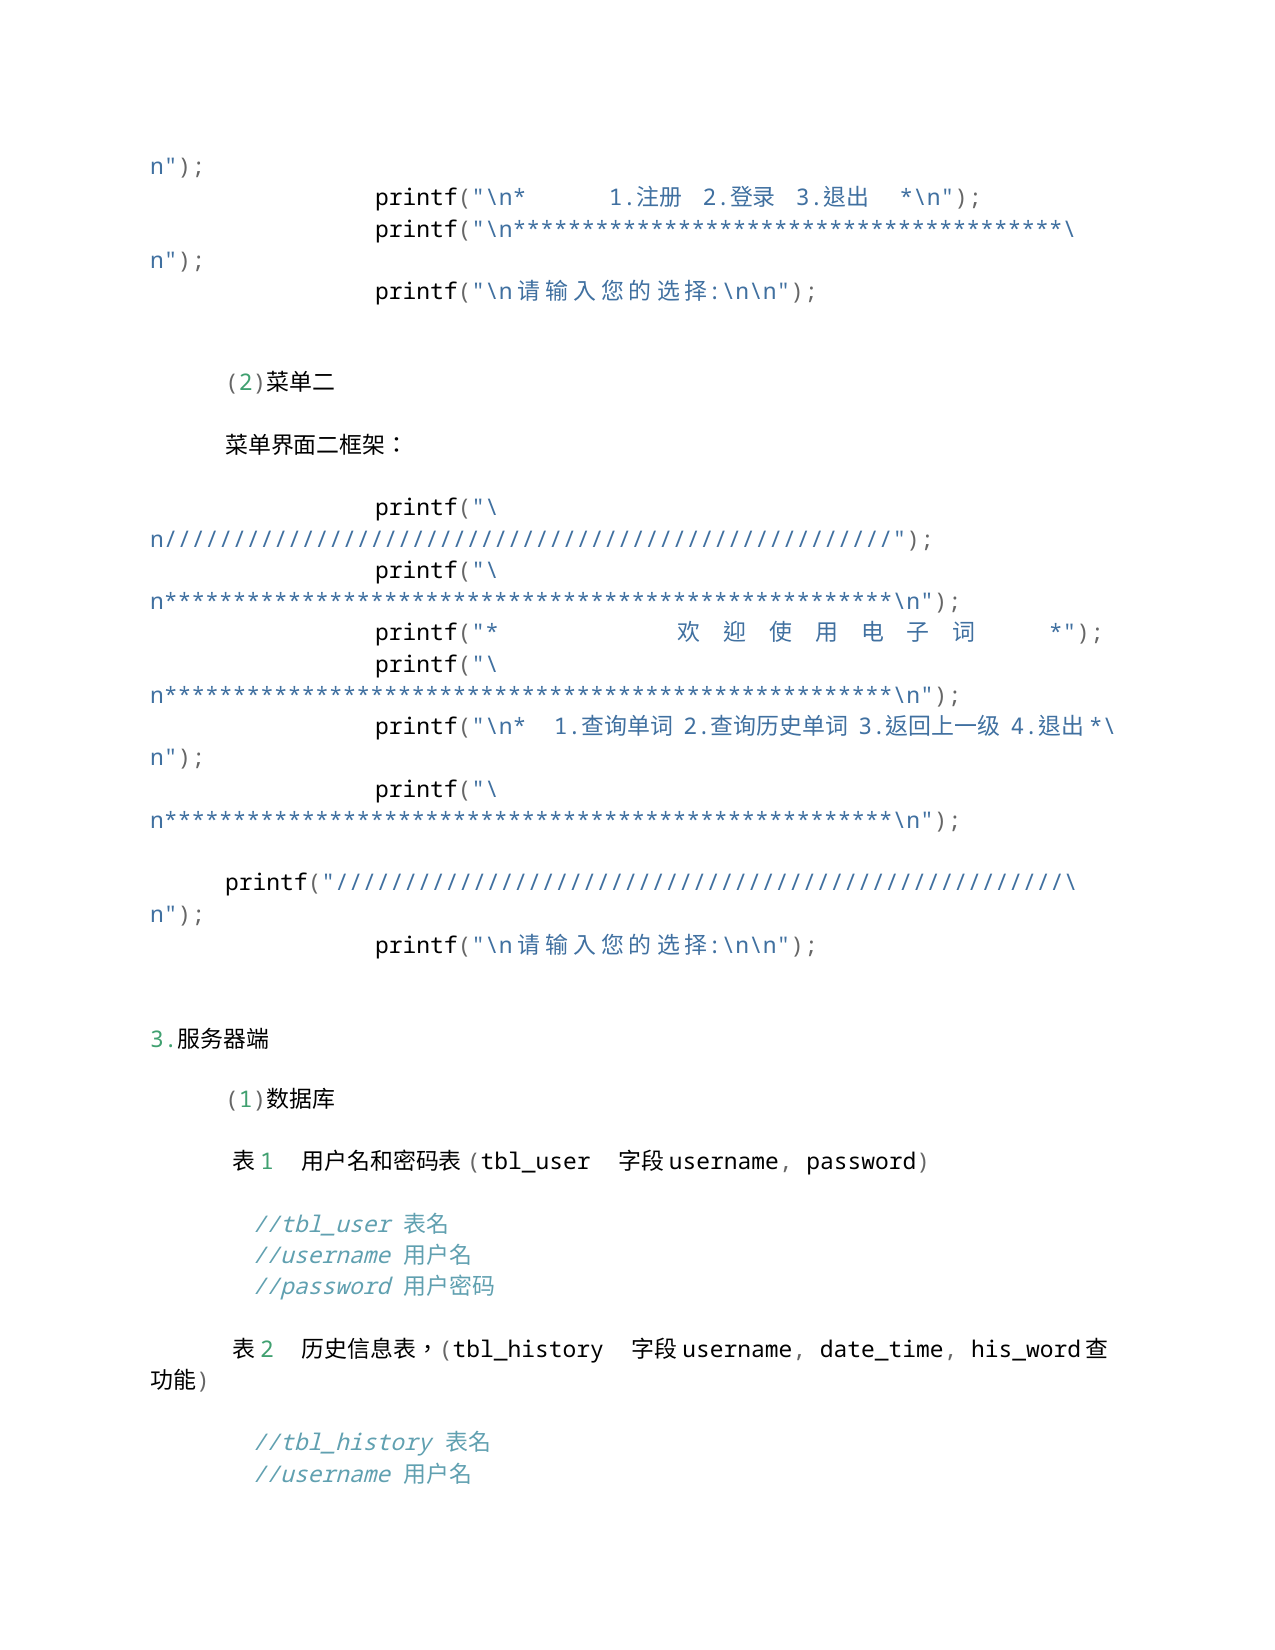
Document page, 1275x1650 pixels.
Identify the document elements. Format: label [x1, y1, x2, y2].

text [150, 150, 1125, 1489]
